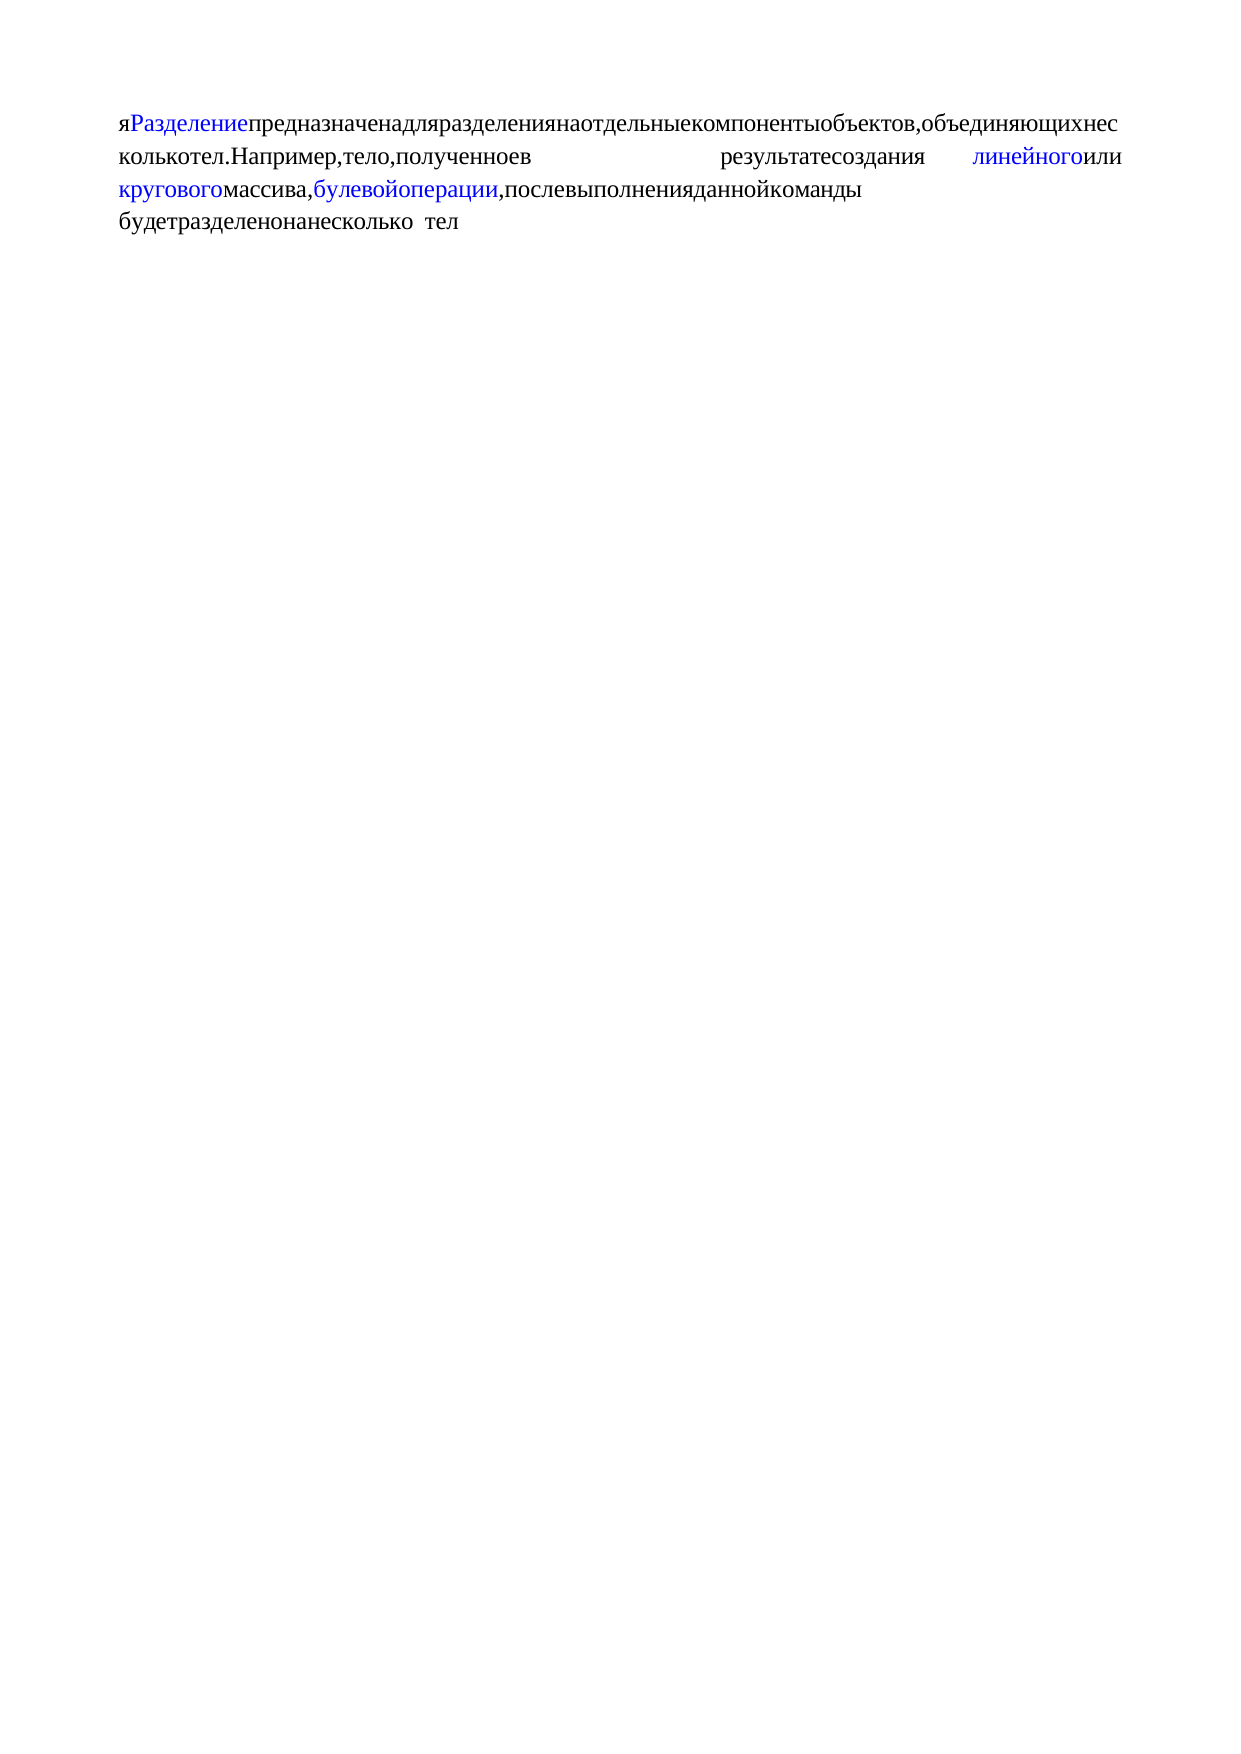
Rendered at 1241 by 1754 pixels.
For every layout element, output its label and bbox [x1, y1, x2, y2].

text [118, 108, 1122, 235]
